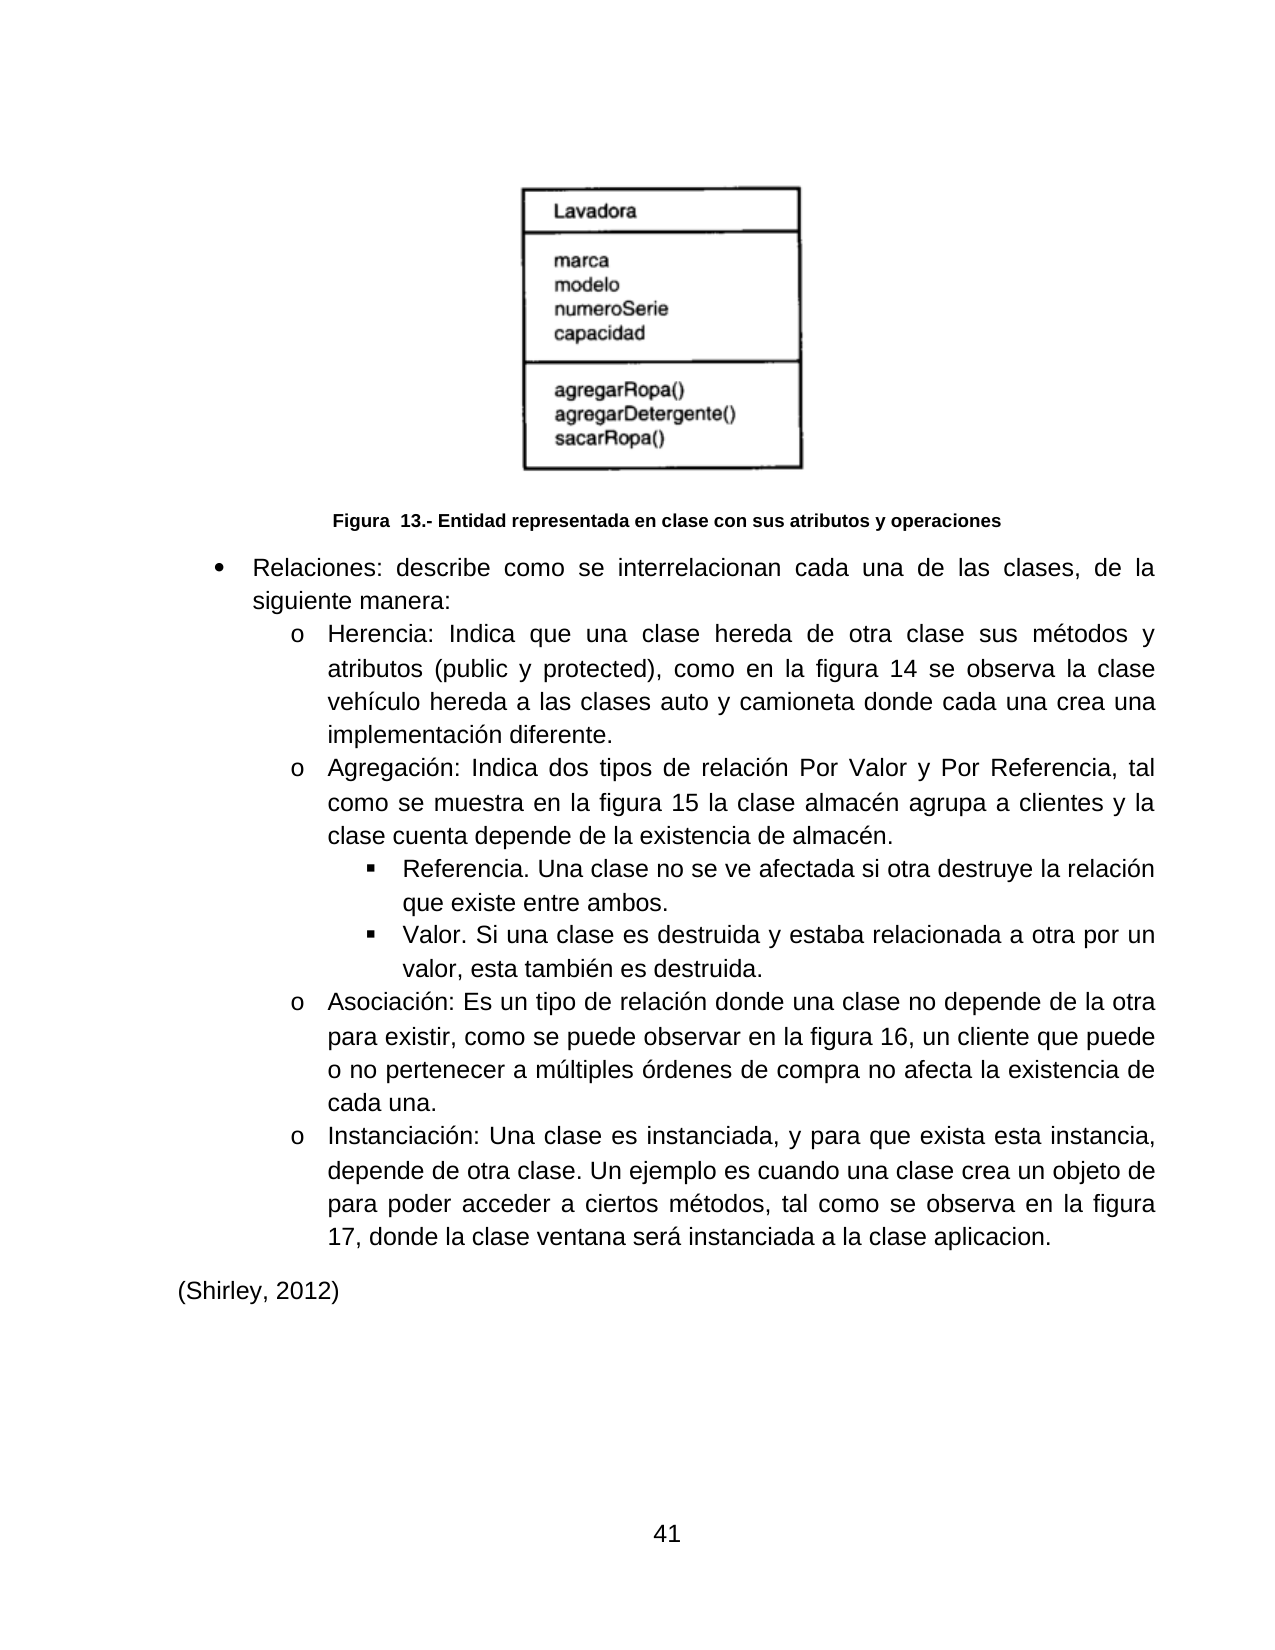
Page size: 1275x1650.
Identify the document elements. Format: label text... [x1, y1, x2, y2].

list Relaciones: describe como se interrelacionan cada una de las clases, de la siguiente manera: [215, 553, 1157, 614]
list Referencia. Una clase no se ve afectada si otra destruye la relación que existe entre ambos. [365, 854, 1157, 916]
list Agregación: Indica dos tipos de relación Por Valor y Por Referencia, tal como se muestra en la figura 15 la clase almacén agrupa a clientes y la clase cuenta depende de la existencia de almacén. [290, 753, 1157, 850]
list Herencia: Indica que una clase hereda de otra clase sus métodos y atributos (public y protected), como en la figura 14 se observa la clase vehículo hereda a las clases auto y camioneta donde cada una crea una implementación diferente. [290, 619, 1157, 749]
picture [515, 177, 819, 486]
list Instanciación: Una clase es instanciada, y para que exista esta instancia, depende de otra clase. Un ejemplo es cuando una clase crea un objeto de para poder acceder a ciertos métodos, tal como se observa en la figura 17, donde la clase ventana será instanciada a la clase aplicacion. [290, 1121, 1157, 1251]
list Valor. Si una clase es destruida y estaba relacionada a otra por un valor, esta también es destruida. [365, 921, 1157, 982]
list Asociación: Es un tipo de relación donde una clase no depende de la otra para existir, como se puede observar en la figura 16, un cliente que puede o no pertenecer a múltiples órdenes de compra no afecta la existencia de cada una. [290, 987, 1157, 1117]
